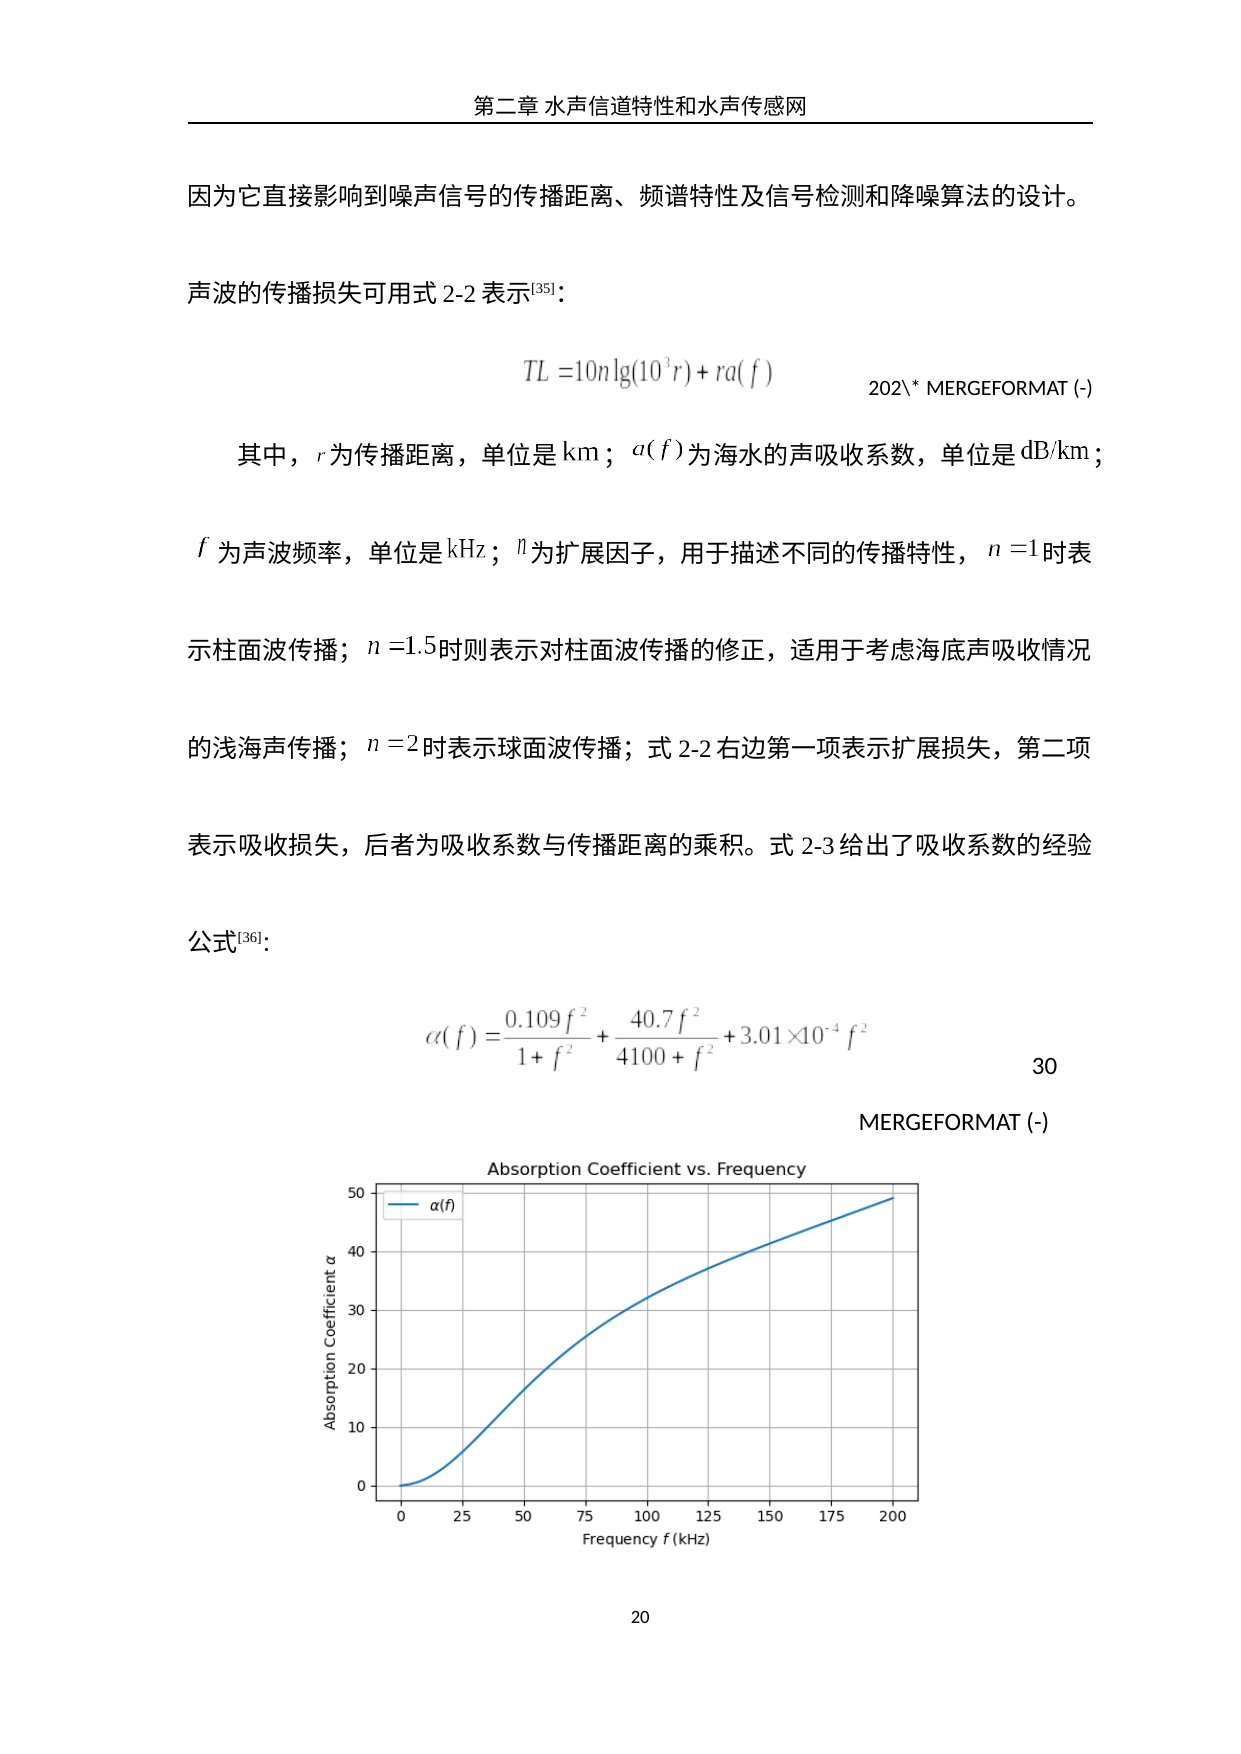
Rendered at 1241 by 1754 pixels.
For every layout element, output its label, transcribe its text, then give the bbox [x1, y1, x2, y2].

text 其中，为传播距离，单位是；为海水的声吸收系数，单位是；为声波频率，单位是；为扩展因子，用于描述不同的传播特性，时表示柱面波传播；时则表示对柱面波传播的修正，适用于考虑海底声吸收情况的浅海声传播；时表示球面波传播；式2-2右边第一项表示扩展损失，第二项表示吸收损失，后者为吸收系数与传播距离的乘积。式2-3给出了吸收系数的经验公式[36]： [187, 421, 1093, 973]
picture [312, 1153, 928, 1560]
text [187, 162, 1093, 324]
